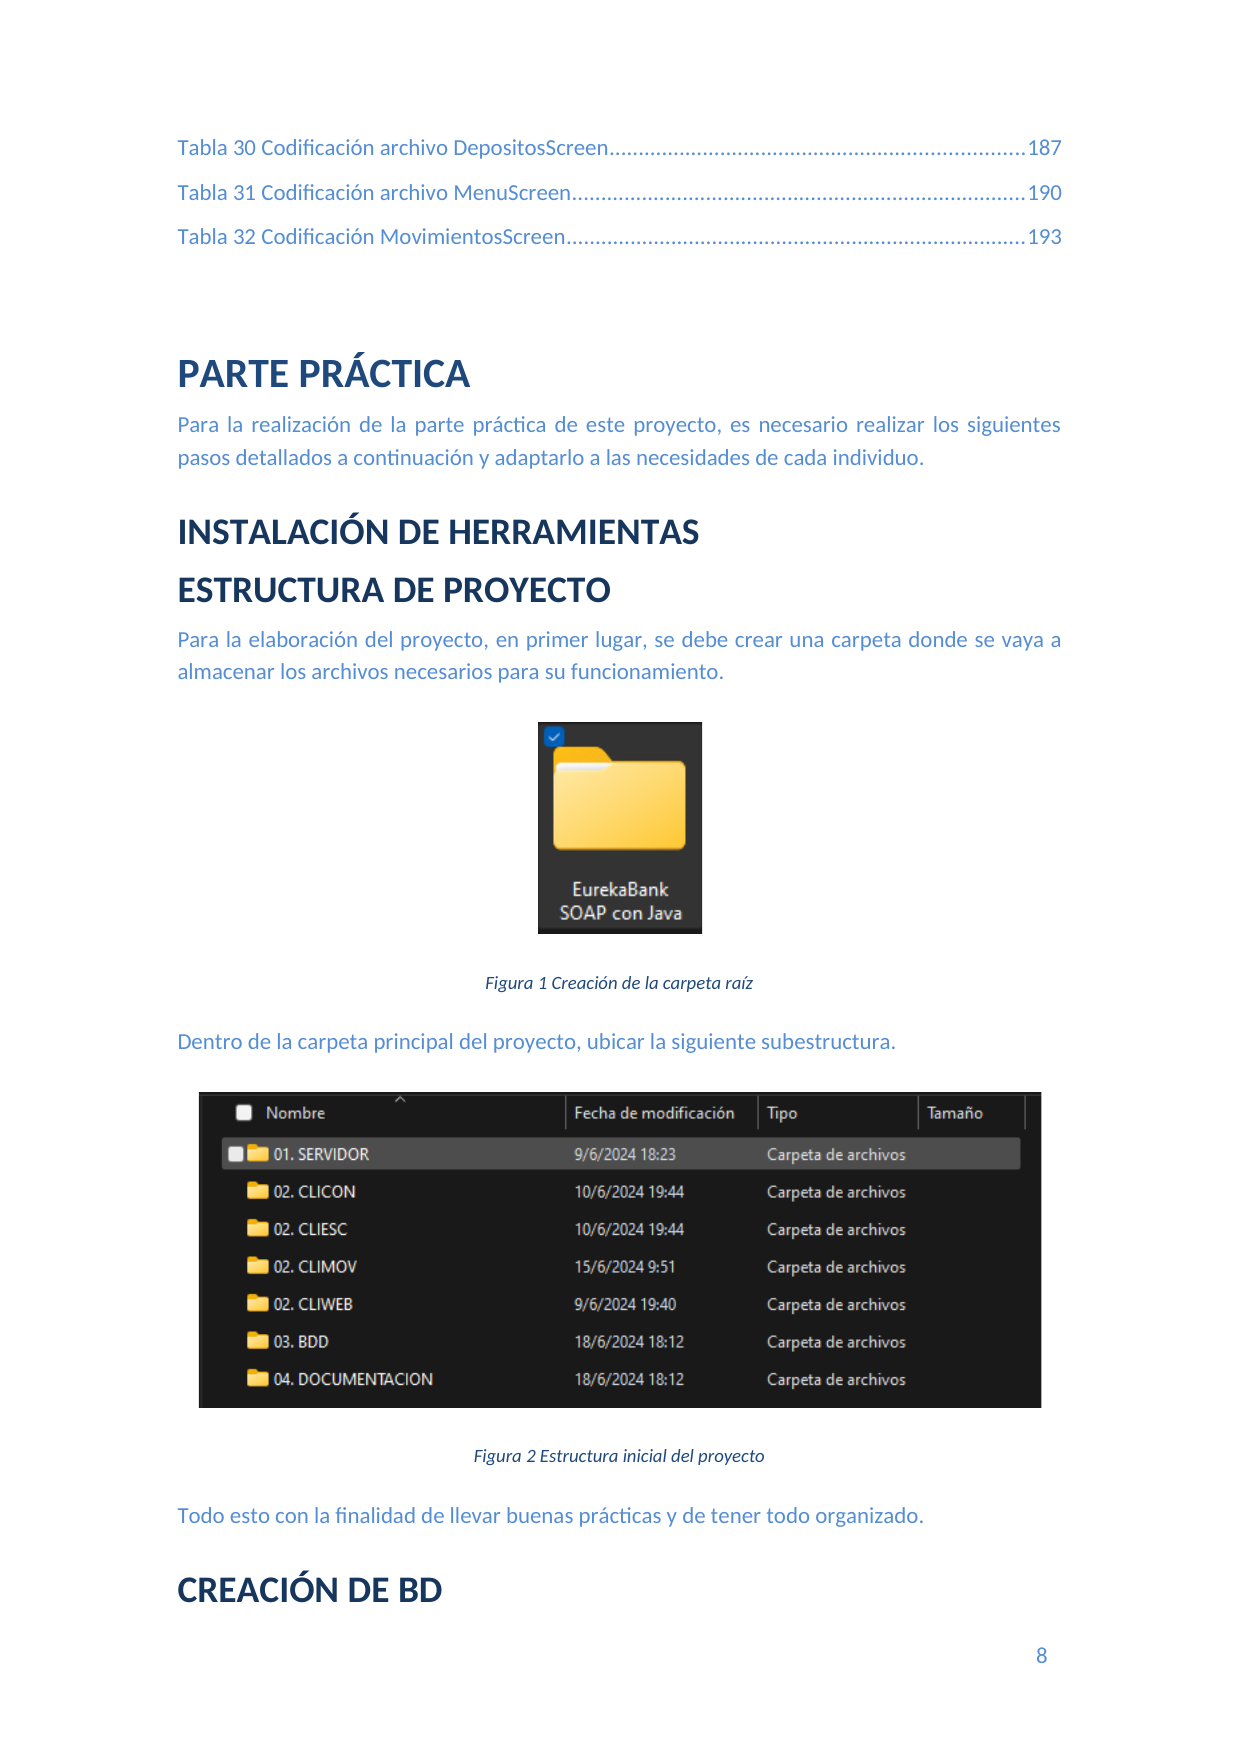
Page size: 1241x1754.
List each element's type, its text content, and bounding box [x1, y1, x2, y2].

text Dentro de la carpeta principal del proyecto, ubicar la siguiente subestructura. [177, 1027, 1063, 1055]
picture [538, 722, 703, 934]
text Tabla 32 Codificación MovimientosScreen 193 [177, 222, 1063, 250]
text Todo esto con la finalidad de llevar buenas prácticas y de tener todo organizado. [177, 1501, 1063, 1529]
text Figura 1 Creación de la carpeta raíz [177, 971, 1063, 994]
text Tabla 31 Codificación archivo MenuScreen 190 [177, 178, 1063, 206]
subtitle ESTRUCTURA DE PROYECTO [177, 566, 1063, 612]
text Para la elaboración del proyecto, en primer lugar, se debe crear una carpeta donde se vaya a almacenar los archivos necesarios para su funcionamiento. [177, 625, 1063, 685]
subtitle PARTE PRÁCTICA [177, 347, 1063, 398]
subtitle CREACIÓN DE BD [177, 1566, 1063, 1612]
text Para la realización de la parte práctica de este proyecto, es necesario realizar los siguientes pasos detallados a continuación y adaptarlo a las necesidades de cada individuo. [177, 410, 1063, 471]
text Figura 2 Estructura inicial del proyecto [177, 1445, 1063, 1468]
text Tabla 30 Codificación archivo DepositosScreen 187 [177, 133, 1063, 161]
subtitle INSTALACIÓN DE HERRAMIENTAS [177, 508, 1063, 554]
picture [198, 1092, 1042, 1408]
